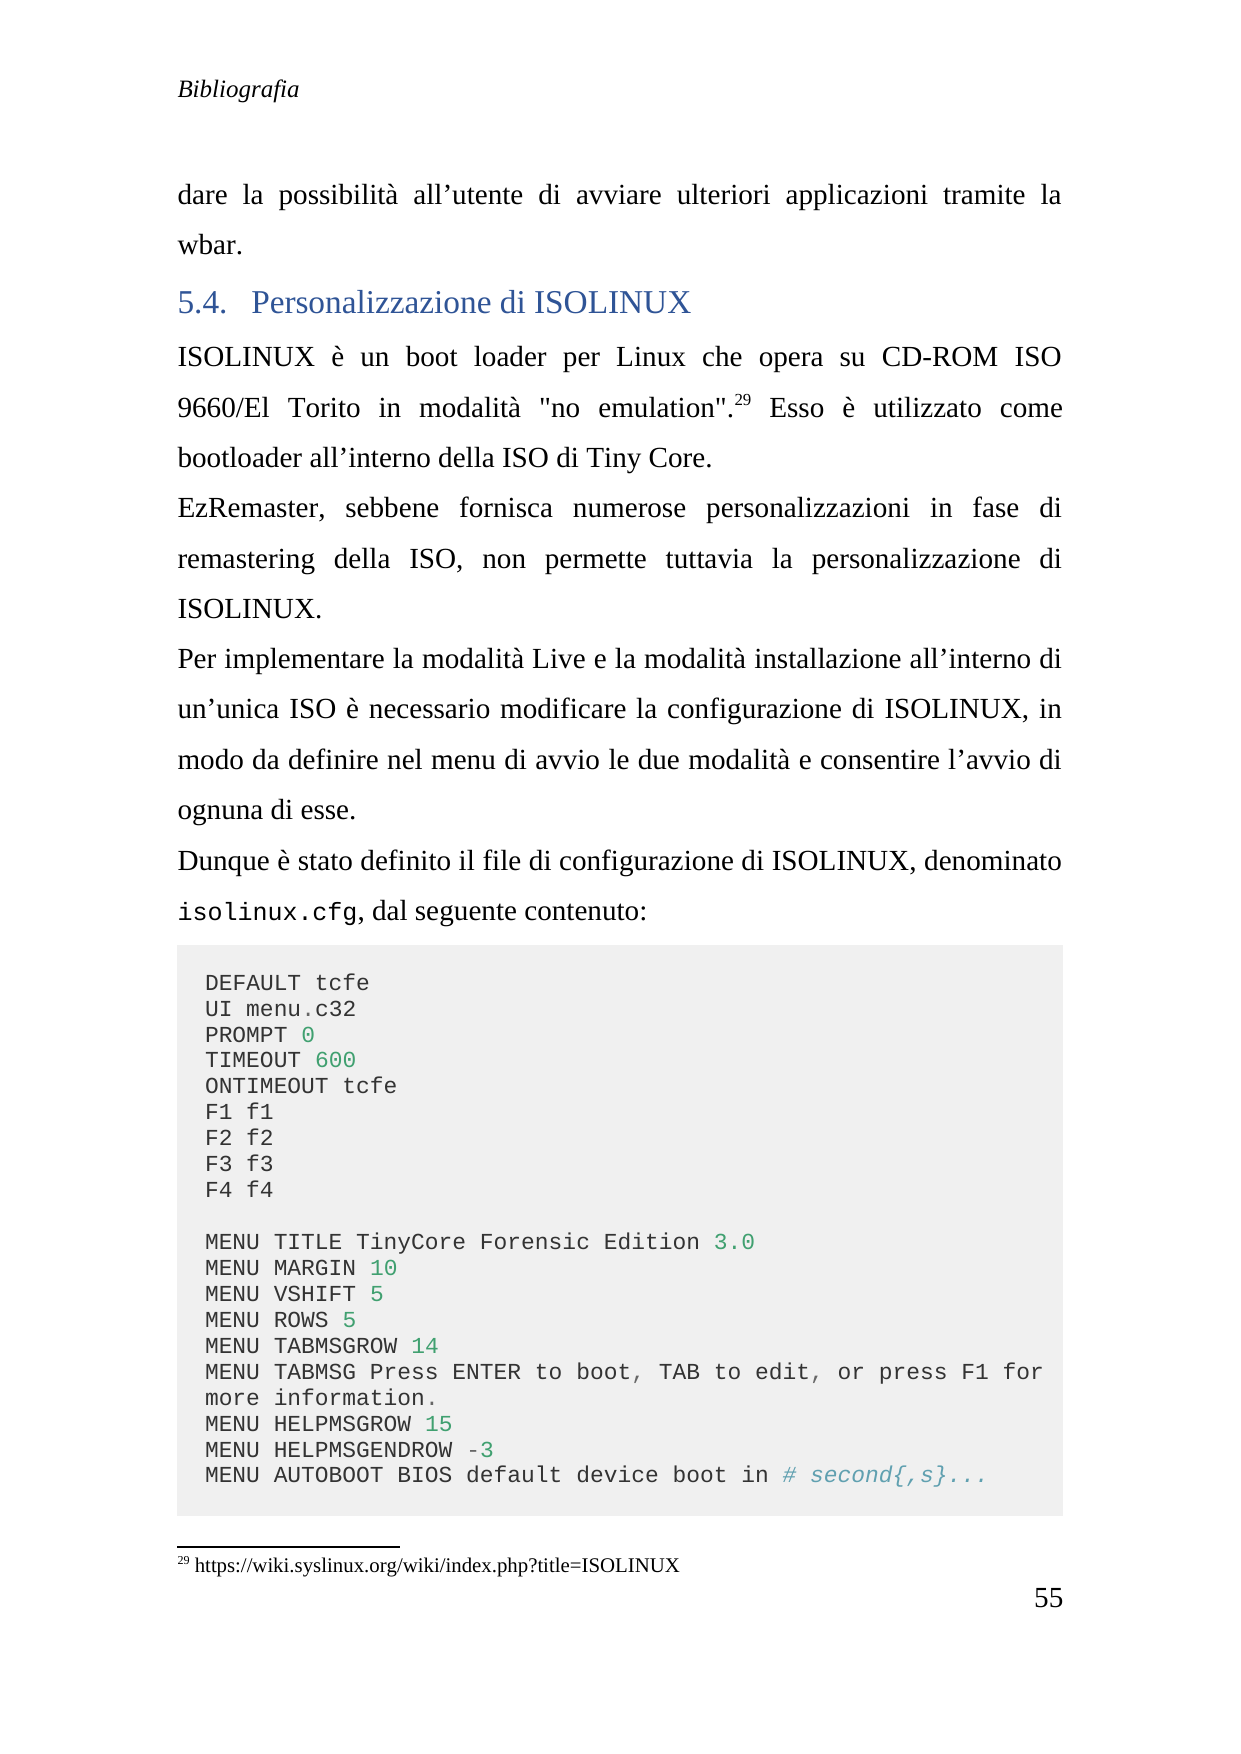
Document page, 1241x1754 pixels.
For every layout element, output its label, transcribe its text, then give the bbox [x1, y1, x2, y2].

text more information. [177, 1386, 1063, 1412]
text MENU AUTOBOOT BIOS default device boot in # second{,s}... [177, 1464, 1063, 1490]
text ONTIMEOUT tcfe [177, 1075, 1063, 1101]
text MENU VSHIFT 5 [177, 1282, 1063, 1308]
text EzRemaster, sebbene fornisca numerose personalizzazioni in fase di remastering della ISO, non permette tuttavia la personalizzazione di ISOLINUX. [177, 490, 1063, 624]
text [177, 177, 1063, 261]
text MENU TABMSG Press ENTER to boot, TAB to edit, or press F1 for [177, 1360, 1063, 1386]
text F3 f3 [177, 1153, 1063, 1178]
text UI menu.c32 [177, 997, 1063, 1023]
text MENU TABMSGROW 14 [177, 1334, 1063, 1360]
text TIMEOUT 600 [177, 1049, 1063, 1075]
text Per implementare la modalità Live e la modalità installazione all’interno di un’unica ISO è necessario modificare la configurazione di ISOLINUX, in modo da definire nel menu di avvio le due modalità e consentire l’avvio di ognuna di esse. [177, 641, 1063, 826]
text Dunque è stato definito il file di configurazione di ISOLINUX, denominato isolinux.cfg, dal seguente contenuto: [177, 843, 1063, 928]
text MENU ROWS 5 [177, 1308, 1063, 1334]
text MENU HELPMSGROW 15 [177, 1412, 1063, 1438]
text DEFAULT tcfe [177, 971, 1063, 997]
text F2 f2 [177, 1127, 1063, 1153]
text MENU MARGIN 10 [177, 1256, 1063, 1282]
text F1 f1 [177, 1101, 1063, 1127]
text PROMPT 0 [177, 1023, 1063, 1049]
subtitle Personalizzazione di ISOLINUX [177, 282, 1063, 320]
text ISOLINUX è un boot loader per Linux che opera su CD-ROM ISO 9660/El Torito in modalità "no emulation". Esso è utilizzato come bootloader all’interno della ISO di Tiny Core. [177, 339, 1063, 474]
text MENU HELPMSGENDROW -3 [177, 1438, 1063, 1464]
text MENU TITLE TinyCore Forensic Edition 3.0 [177, 1230, 1063, 1256]
text F4 f4 [177, 1178, 1063, 1204]
